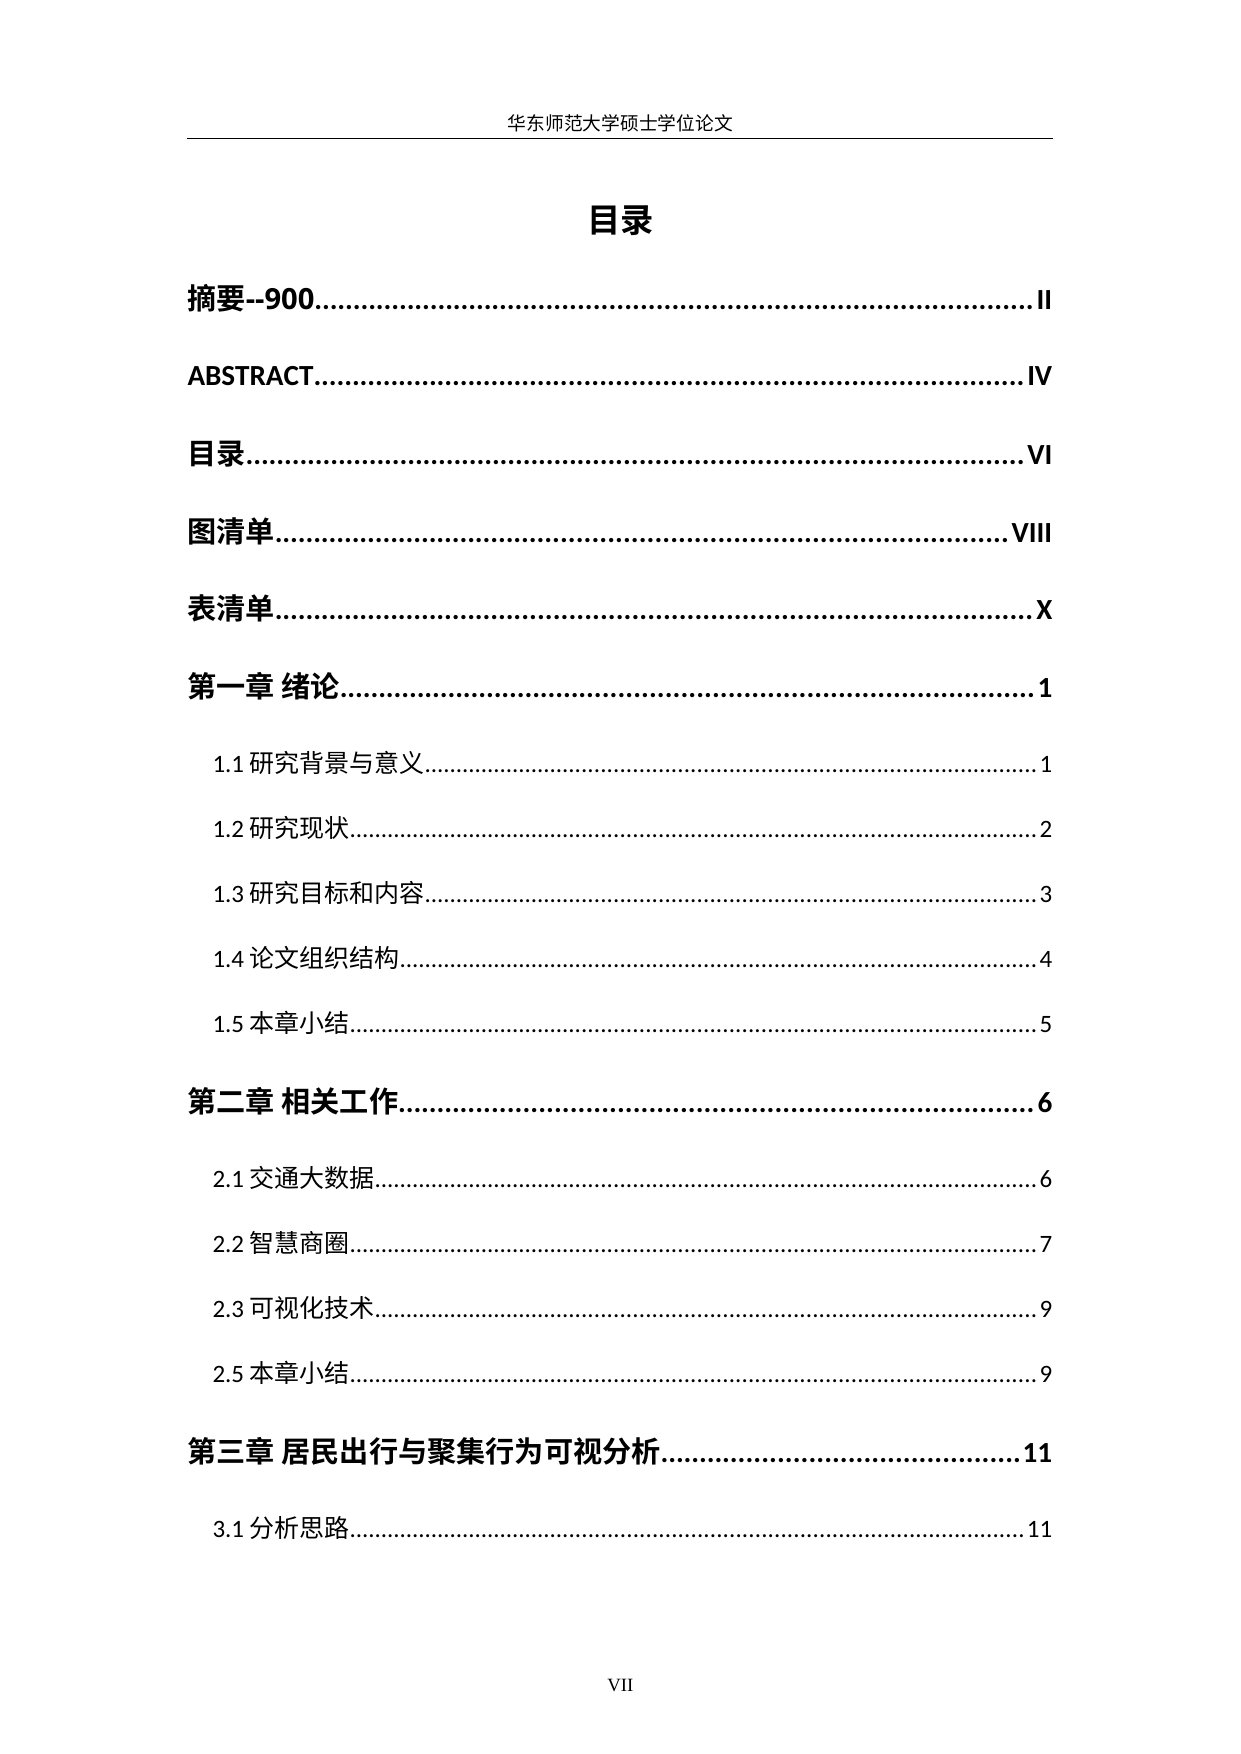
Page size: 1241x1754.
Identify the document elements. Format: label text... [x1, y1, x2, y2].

text ABSTRACT IV [187, 342, 1053, 407]
text 1.5 本章小结 5 [212, 989, 1053, 1054]
text 摘要--900 II [187, 264, 1053, 329]
text 2.3 可视化技术 9 [212, 1274, 1053, 1339]
text 第三章 居民出行与聚集行为可视分析 11 [187, 1417, 1053, 1482]
text 目录 VI [187, 419, 1053, 484]
text 2.2 智慧商圈 7 [212, 1209, 1053, 1274]
text 1.2 研究现状 2 [212, 794, 1053, 859]
text 图清单 VIII [187, 497, 1053, 562]
text 1.1 研究背景与意义 1 [212, 729, 1053, 794]
text 1.3 研究目标和内容 3 [212, 859, 1053, 924]
subtitle 目录 [187, 187, 1053, 252]
text 3.1 分析思路 11 [212, 1494, 1053, 1559]
text 第一章 绪论 1 [187, 652, 1053, 717]
text 2.1 交通大数据 6 [212, 1144, 1053, 1209]
text 2.5 本章小结 9 [212, 1339, 1053, 1404]
text 1.4 论文组织结构 4 [212, 924, 1053, 989]
text 第二章 相关工作 6 [187, 1067, 1053, 1132]
text 表清单 X [187, 574, 1053, 639]
